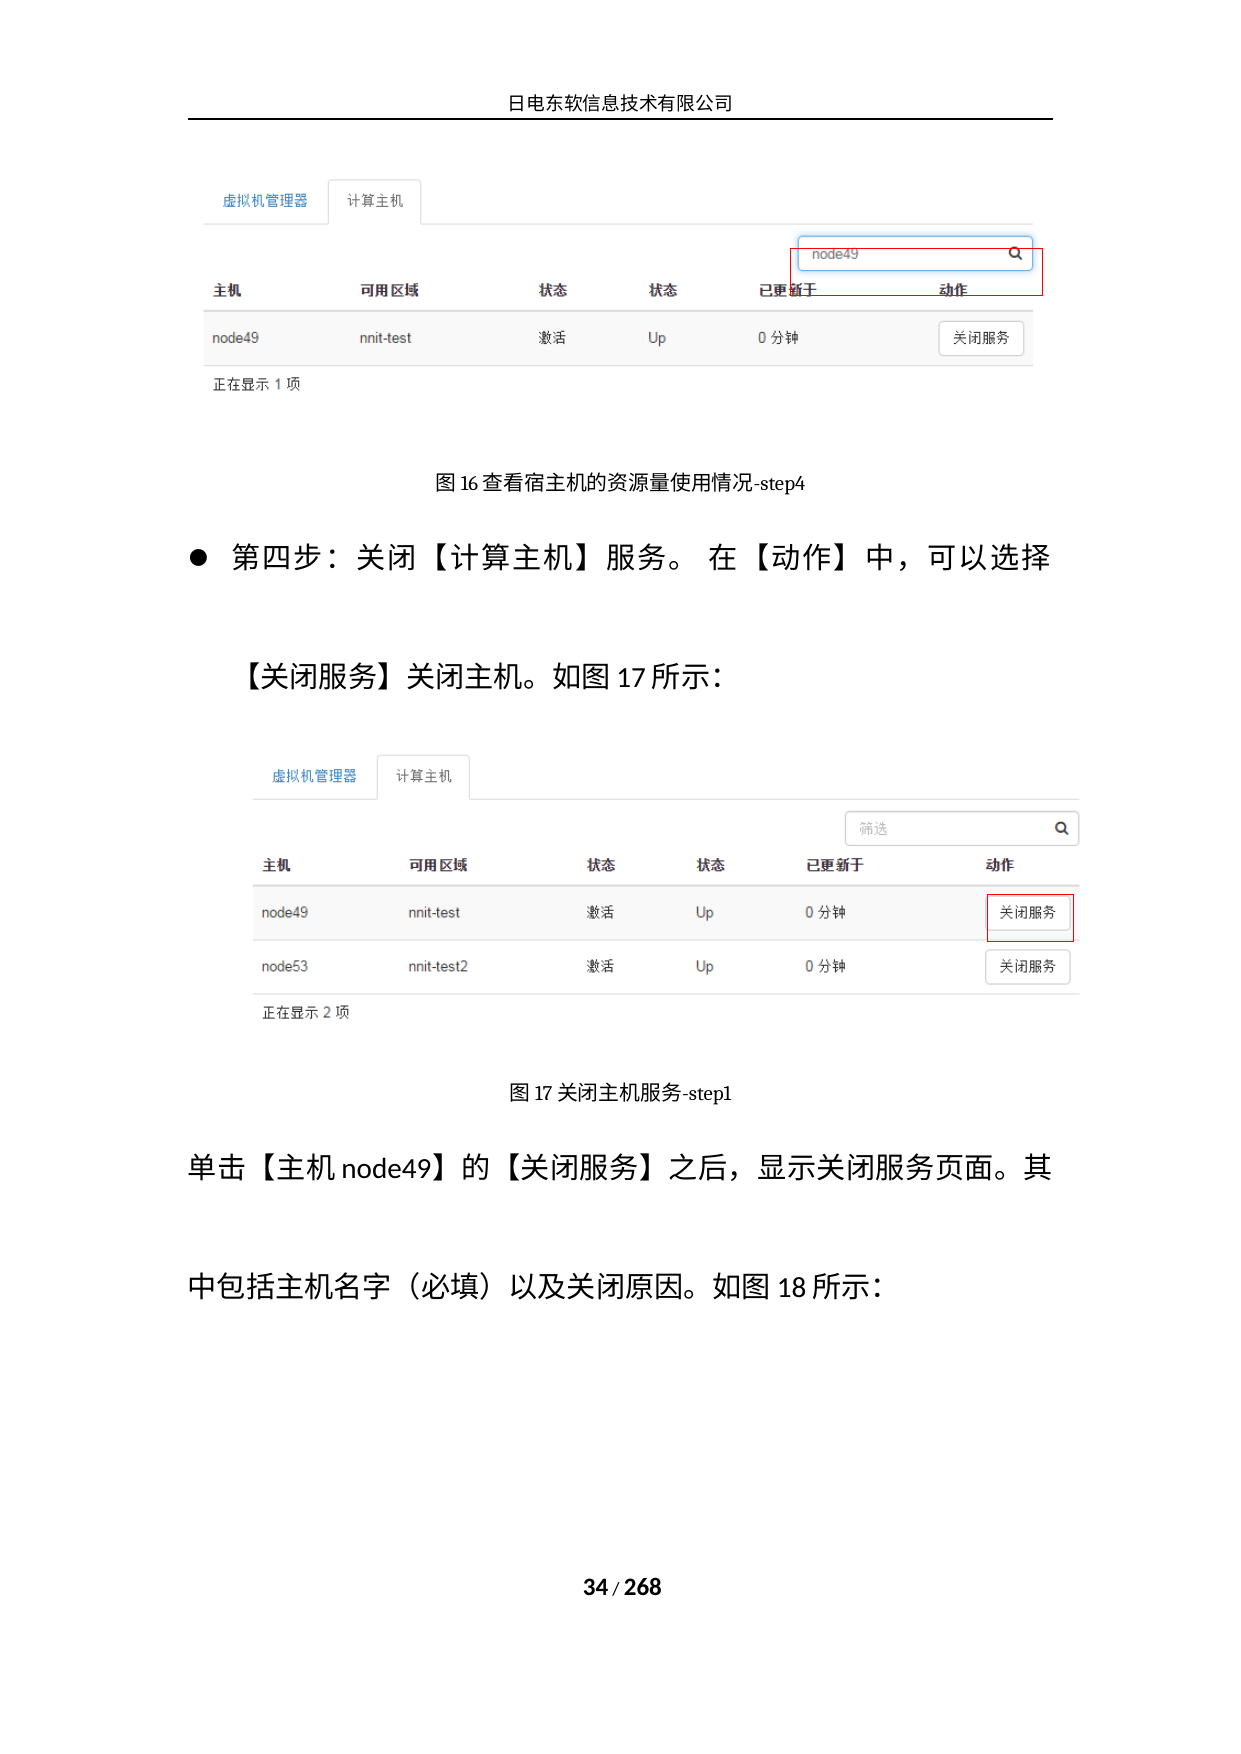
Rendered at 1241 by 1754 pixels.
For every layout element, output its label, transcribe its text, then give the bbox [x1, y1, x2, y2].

text 图 16 查看宿主机的资源量使用情况-step4 [187, 462, 1053, 501]
text 图 17 关闭主机服务-step1 [187, 1071, 1053, 1111]
list 第四步：关闭【计算主机】服务。 在【动作】中，可以选择【关闭服务】关闭主机。如图17所示： [187, 516, 1053, 715]
text 单击【主机node49】的【关闭服务】之后，显示关闭服务页面。其中包括主机名字（必填）以及关闭原因。如图18所示： [187, 1126, 1053, 1324]
picture [231, 736, 1097, 1044]
picture [187, 166, 1053, 406]
